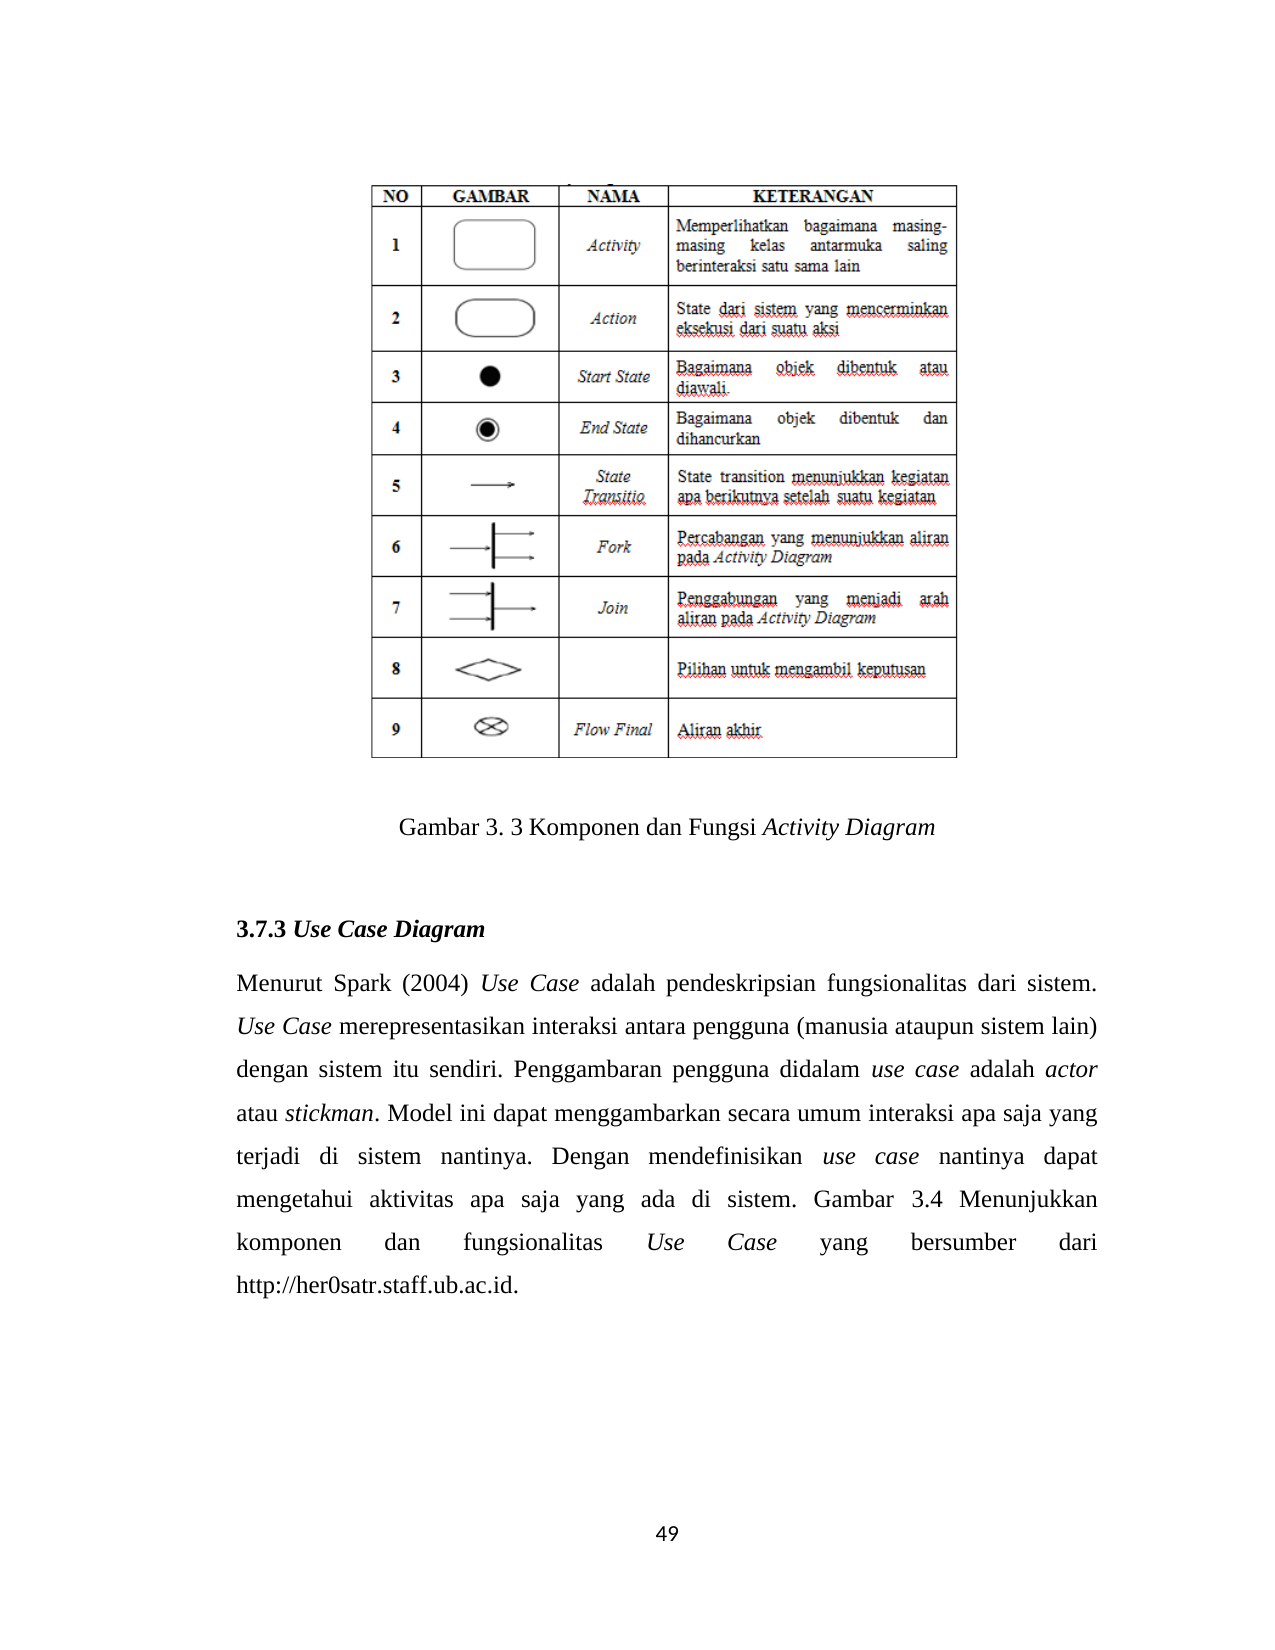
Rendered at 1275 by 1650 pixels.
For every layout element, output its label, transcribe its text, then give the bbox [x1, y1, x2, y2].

text Gambar 3. 3 Komponen dan Fungsi Activity Diagram [236, 812, 1098, 841]
picture [370, 184, 958, 756]
text 3.7.3 Use Case Diagram [236, 914, 1098, 943]
text Menurut Spark (2004) Use Case adalah pendeskripsian fungsionalitas dari sistem. Use Case merepresentasikan interaksi antara pengguna (manusia ataupun sistem lain) dengan sistem itu sendiri. Penggambaran pengguna didalam use case adalah actor atau stickman. Model ini dapat menggambarkan secara umum interaksi apa saja yang terjadi di sistem nantinya. Dengan mendefinisikan use case nantinya dapat mengetahui aktivitas apa saja yang ada di sistem. Gambar 3.4 Menunjukkan komponen dan fungsionalitas Use Case yang bersumber dari http://her0satr.staff.ub.ac.id. [236, 968, 1098, 1299]
